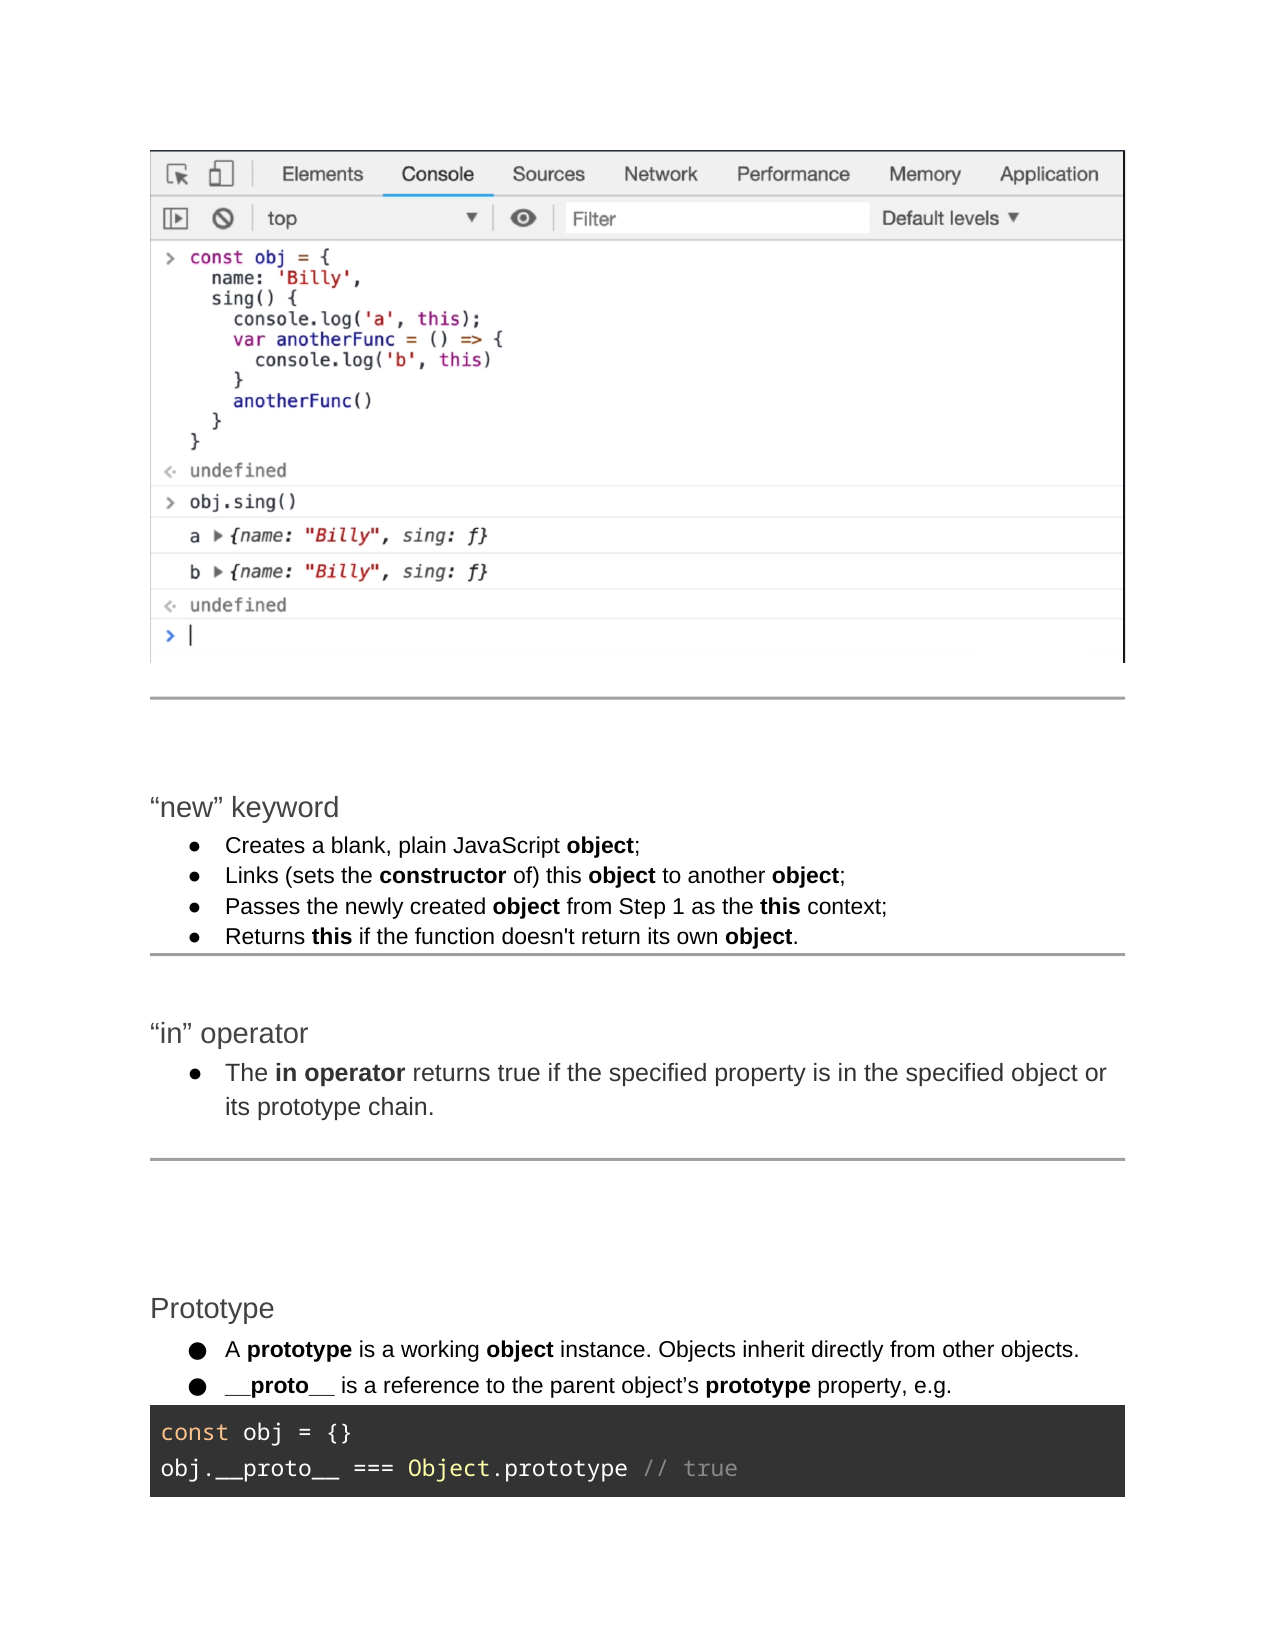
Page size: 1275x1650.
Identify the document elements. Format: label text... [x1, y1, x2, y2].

table_header const obj = {} obj.__proto__ === Object.prototype // true [150, 1405, 1125, 1497]
list Returns this if the function doesn't return its own object. [187, 923, 1125, 949]
list Passes the newly created object from Step 1 as the this context; [187, 893, 1125, 919]
subtitle “new” keyword [150, 790, 1125, 824]
list The in operator returns true if the specified property is in the specified object or its prototype chain. [187, 1058, 1125, 1120]
list __proto__ is a reference to the parent object’s prototype property, e.g. [225, 1369, 1125, 1401]
list Creates a blank, plain JavaScript object; [187, 832, 1125, 858]
list A prototype is a working object instance. Objects inherit directly from other objects. [187, 1333, 1125, 1365]
subtitle “in” operator [150, 1017, 1125, 1050]
picture [150, 150, 1125, 663]
list Links (sets the constructor of) this object to another object; [187, 862, 1125, 889]
subtitle Prototype [150, 1292, 1125, 1325]
